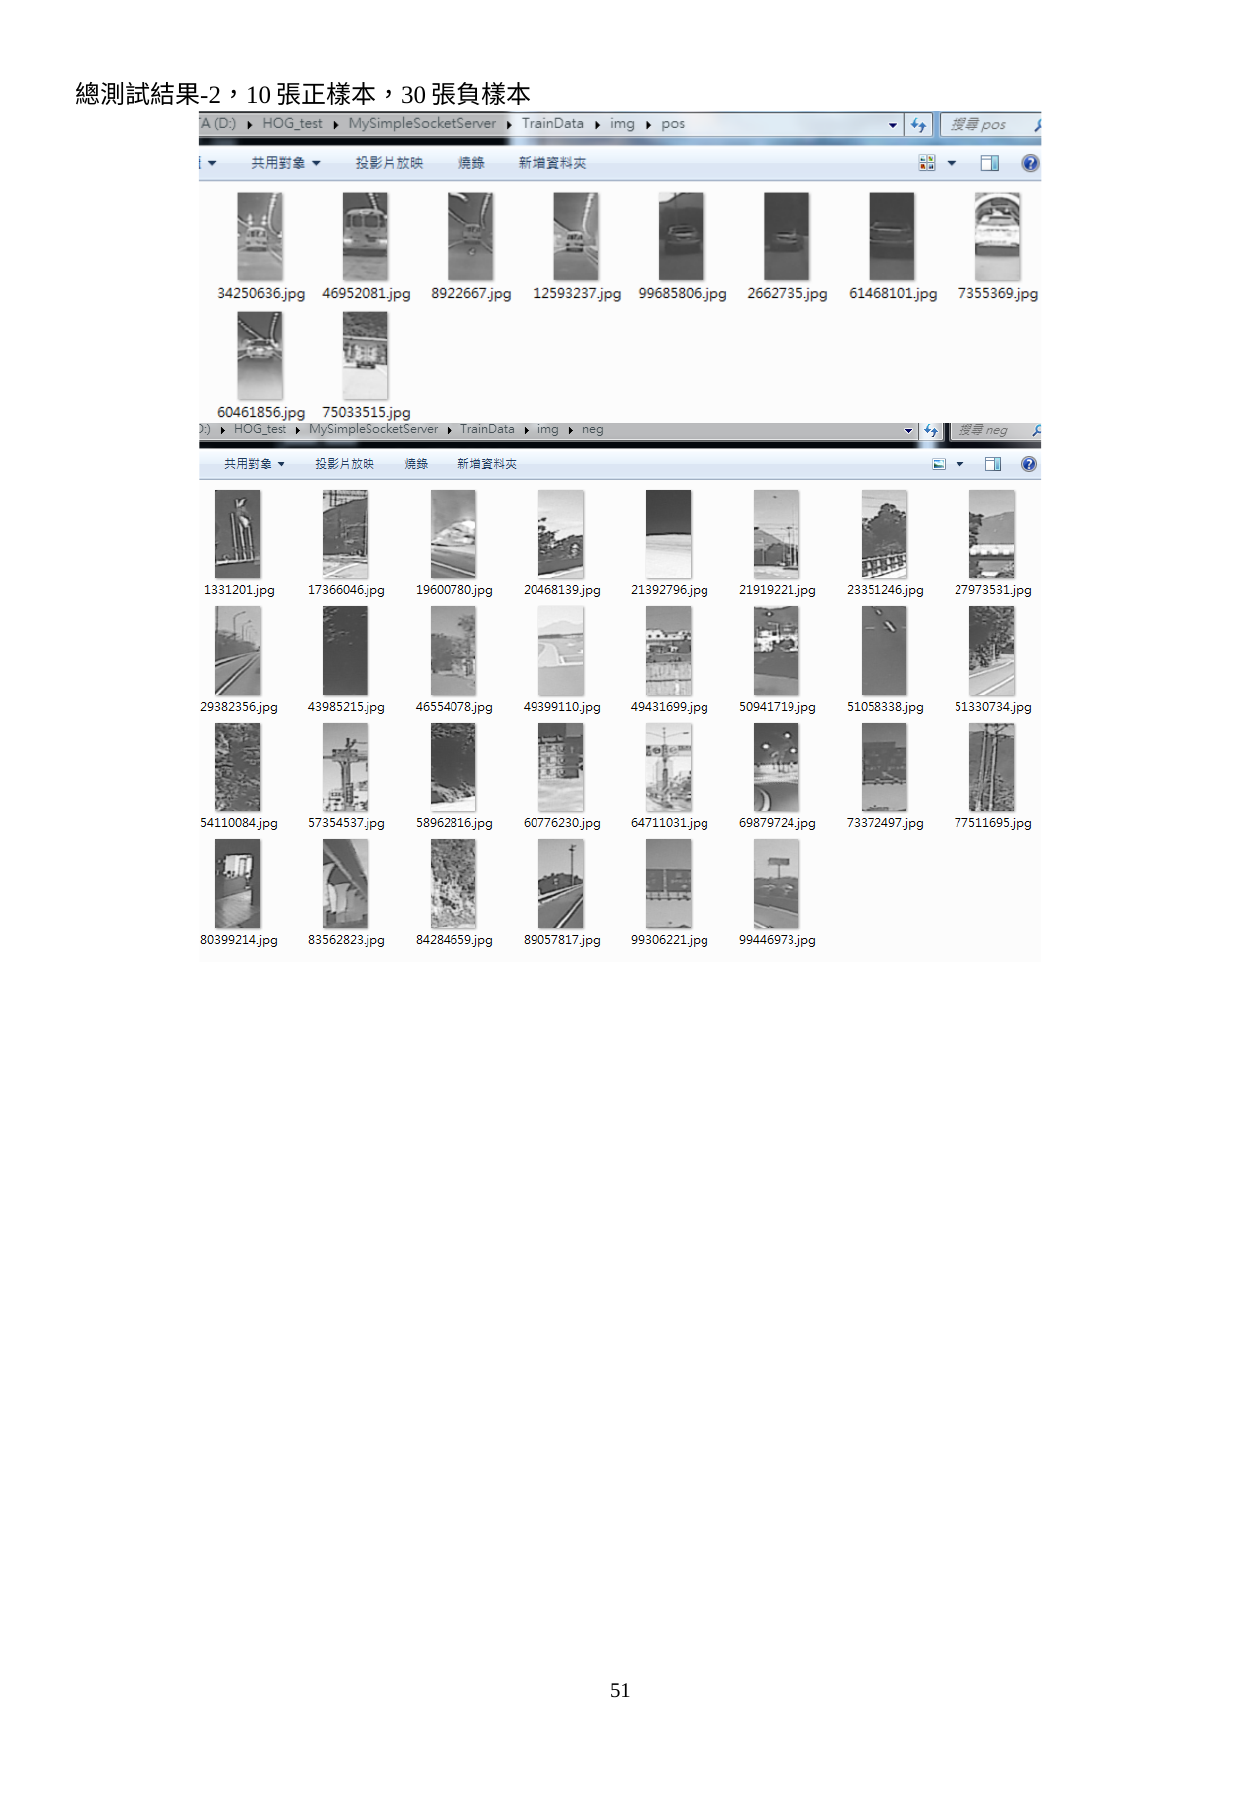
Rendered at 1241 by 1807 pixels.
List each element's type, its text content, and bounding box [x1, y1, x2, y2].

picture [198, 111, 1042, 962]
text 總測試結果-2，10張正樣本，30張負樣本 [75, 75, 1165, 111]
